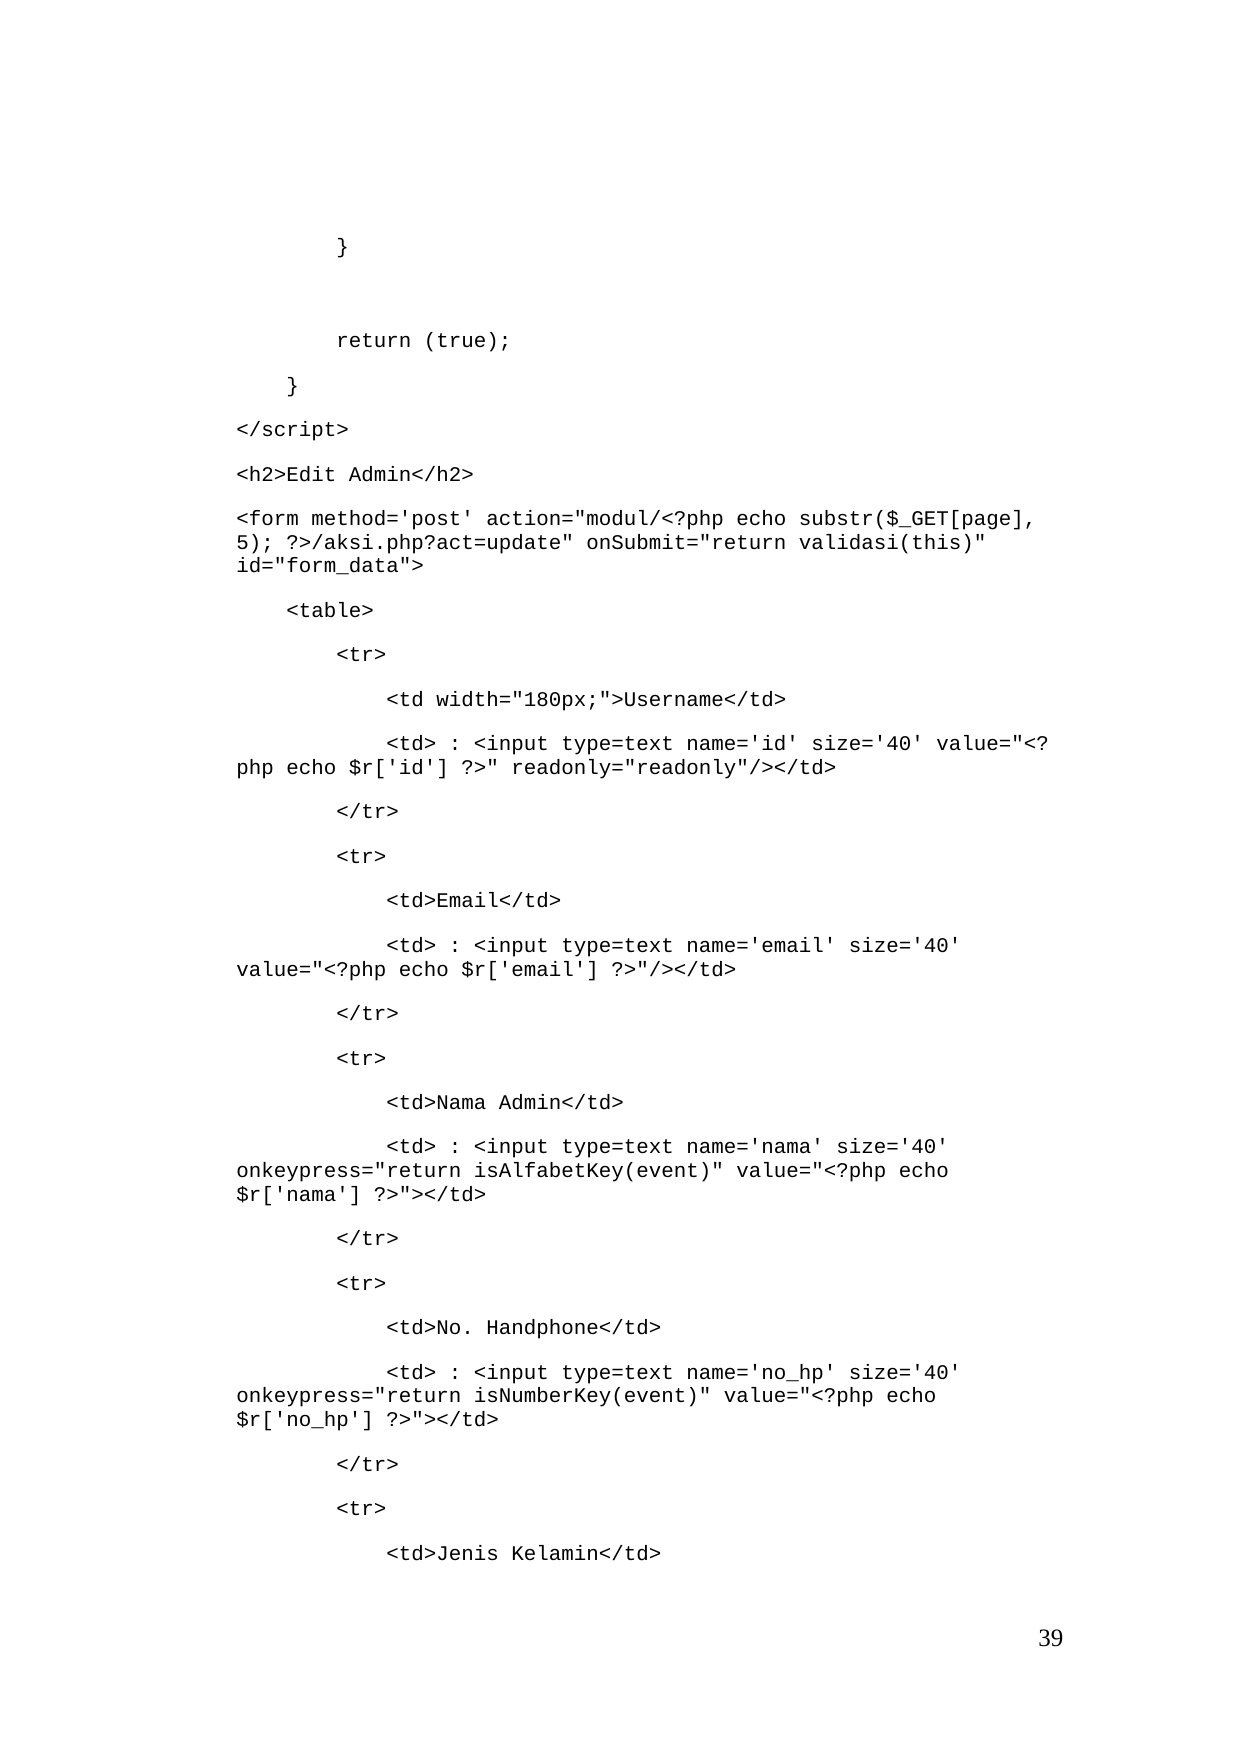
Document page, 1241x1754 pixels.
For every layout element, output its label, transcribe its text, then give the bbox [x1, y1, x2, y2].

text <td> : <input type=text name='no_hp' size='40' onkeypress="return isNumberKey(event)" value="<?php echo $r['no_hp'] ?>"></td> [236, 1362, 1063, 1433]
text </tr> [236, 1003, 1063, 1027]
text <table> [236, 600, 1063, 624]
text return (true); [236, 330, 1063, 354]
text <td>No. Handphone</td> [236, 1317, 1063, 1341]
text </tr> [236, 802, 1063, 825]
text <td> : <input type=text name='email' size='40' value="<?php echo $r['email'] ?>"/></td> [236, 935, 1063, 982]
text <tr> [236, 1048, 1063, 1071]
text <td>Nama Admin</td> [236, 1092, 1063, 1116]
text <tr> [236, 1273, 1063, 1296]
text <td> : <input type=text name='nama' size='40' onkeypress="return isAlfabetKey(event)" value="<?php echo $r['nama'] ?>"></td> [236, 1137, 1063, 1207]
text } [236, 375, 1063, 398]
text <td> : <input type=text name='id' size='40' value="<?php echo $r['id'] ?>" readonly="readonly"/></td> [236, 733, 1063, 781]
text <tr> [236, 644, 1063, 668]
text </tr> [236, 1228, 1063, 1252]
text <td width="180px;">Username</td> [236, 689, 1063, 713]
text <h2>Edit Admin</h2> [236, 464, 1063, 487]
text </tr> [236, 1453, 1063, 1477]
text } [236, 236, 1063, 260]
text <td>Email</td> [236, 891, 1063, 914]
text <tr> [236, 1498, 1063, 1522]
text <td>Jenis Kelamin</td> [236, 1542, 1063, 1566]
text <tr> [236, 846, 1063, 870]
text </script> [236, 419, 1063, 443]
text <form method='post' action="modul/<?php echo substr($_GET[page], 5); ?>/aksi.php?act=update" onSubmit="return validasi(this)" id="form_data"> [236, 508, 1063, 579]
